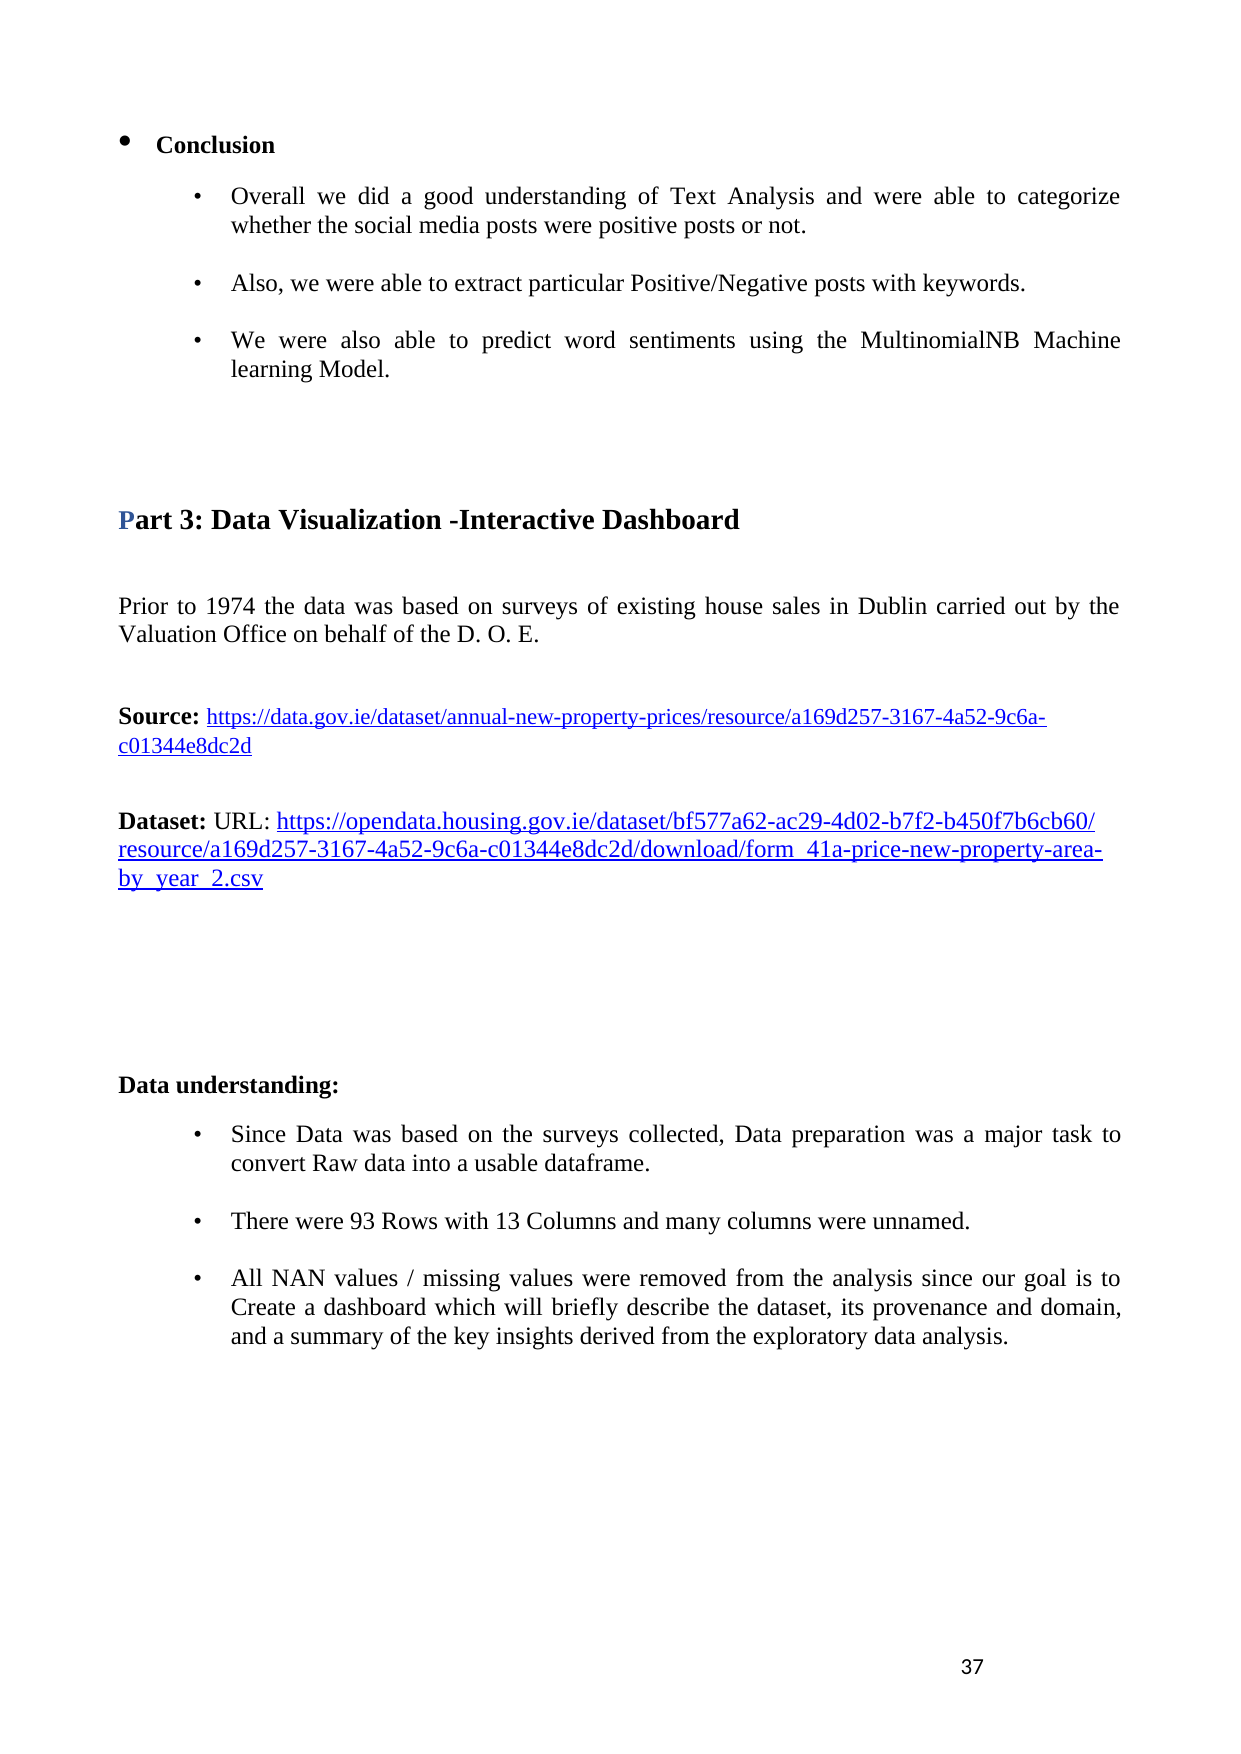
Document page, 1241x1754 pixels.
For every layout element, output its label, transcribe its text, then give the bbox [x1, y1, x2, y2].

text Source: https://data.gov.ie/dataset/annual-new-property-prices/resource/a169d257-3167-4a52-9c6a-c01344e8dc2d [118, 701, 1122, 758]
text Prior to 1974 the data was based on surveys of existing house sales in Dublin carried out by the Valuation Office on behalf of the D. O. E. [118, 619, 1122, 648]
list Overall we did a good understanding of Text Analysis and were able to categorize whether the social media posts were positive posts or not. [193, 181, 1122, 239]
list Since Data was based on the surveys collected, Data preparation was a major task to convert Raw data into a usable dataframe. [193, 1119, 1122, 1177]
text Data understanding: [118, 1070, 1122, 1098]
list We were also able to predict word sentiments using the MultinomialNB Machine learning Model. [193, 325, 1122, 383]
list Also, we were able to extract particular Positive/Negative posts with keywords. [193, 268, 1122, 296]
text Dataset: URL: https://opendata.housing.gov.ie/dataset/bf577a62-ac29-4d02-b7f2-b450f7b6cb60/resource/a169d257-3167-4a52-9c6a-c01344e8dc2d/download/form_41a-price-new-property-area-by_year_2.csv [118, 806, 1122, 892]
subtitle Part 3: Data Visualization -Interactive Dashboard [118, 502, 1122, 535]
list All NAN values / missing values were removed from the analysis since our goal is to Create a dashboard which will briefly describe the dataset, its provenance and domain, and a summary of the key insights derived from the exploratory data analysis. [193, 1263, 1122, 1349]
list There were 93 Rows with 13 Columns and many columns were unnamed. [193, 1206, 1122, 1234]
list Conclusion [118, 118, 1122, 161]
